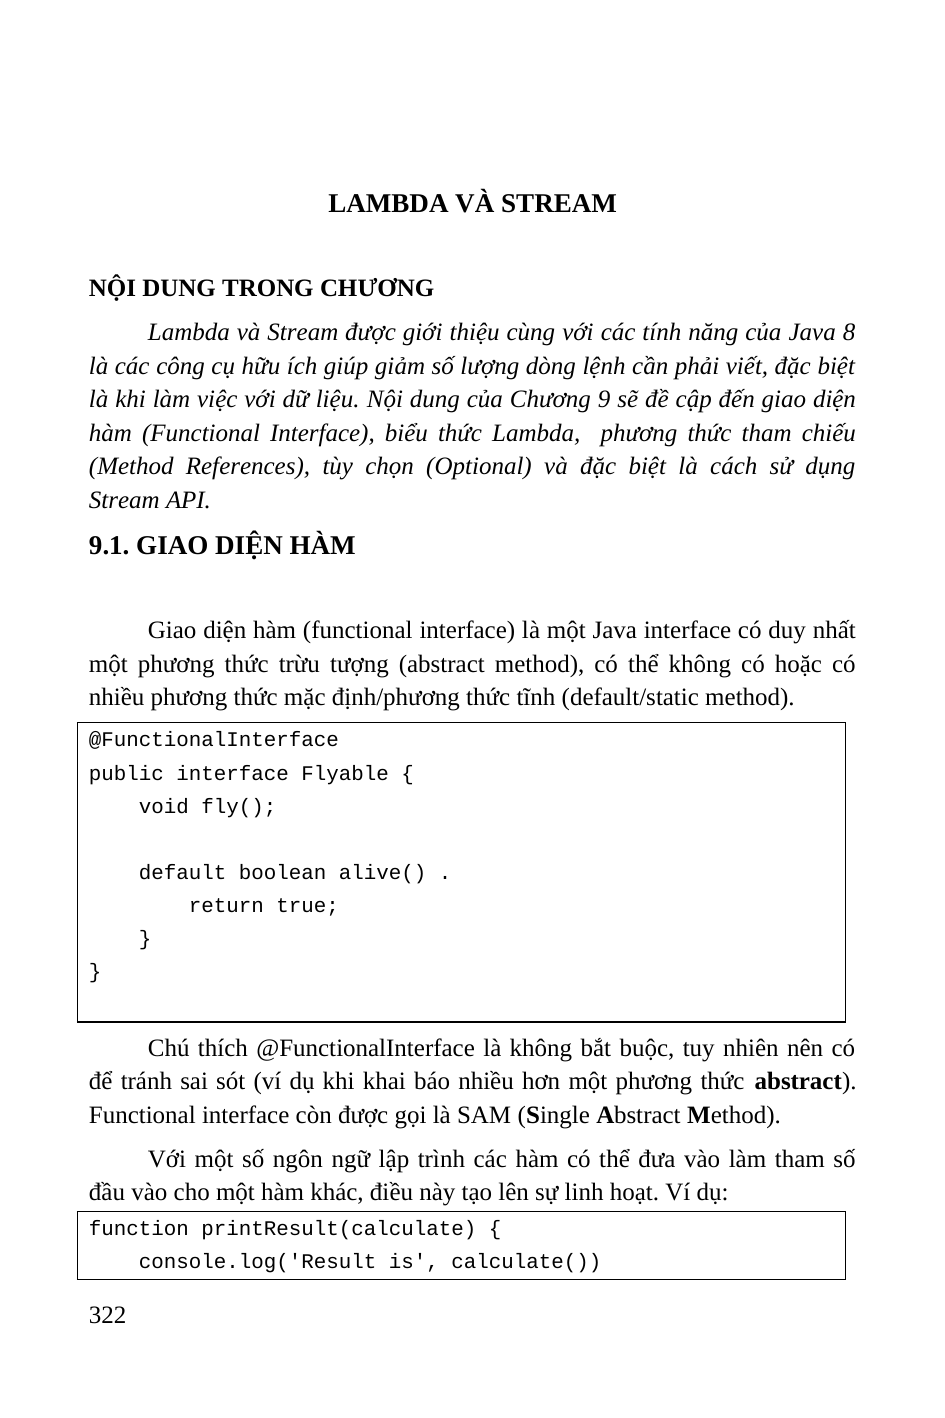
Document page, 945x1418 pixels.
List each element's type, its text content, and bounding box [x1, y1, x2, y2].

text Chú thích @FunctionalInterface là không bắt buộc, tuy nhiên nên có để tránh sai sót (ví dụ khi khai báo nhiều hơn một phương thức abstract). Functional interface còn được gọi là SAM (Single Abstract Method). [89, 1033, 856, 1129]
subtitle 9.1. GIAO DIỆN HÀM [89, 529, 856, 560]
title LAMBDA VÀ STREAM [89, 187, 856, 218]
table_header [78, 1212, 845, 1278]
text NỘI DUNG TRONG CHƯƠNG [89, 273, 856, 302]
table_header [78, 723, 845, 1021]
text Giao diện hàm (functional interface) là một Java interface có duy nhất một phương thức trừu tượng (abstract method), có thể không có hoặc có nhiều phương thức mặc định/phương thức tĩnh (default/static method). [89, 615, 856, 711]
text Lambda và Stream được giới thiệu cùng với các tính năng của Java 8 là các công cụ hữu ích giúp giảm số lượng dòng lệnh cần phải viết, đặc biệt là khi làm việc với dữ liệu. Nội dung của Chương 9 sẽ đề cập đến giao diện hàm (Functional Interface), biểu thức Lambda, phương thức tham chiếu (Method References), tùy chọn (Optional) và đặc biệt là cách sử dụng Stream API. [89, 317, 856, 514]
text Với một số ngôn ngữ lập trình các hàm có thể đưa vào làm tham số đầu vào cho một hàm khác, điều này tạo lên sự linh hoạt. Ví dụ: [89, 1144, 856, 1206]
